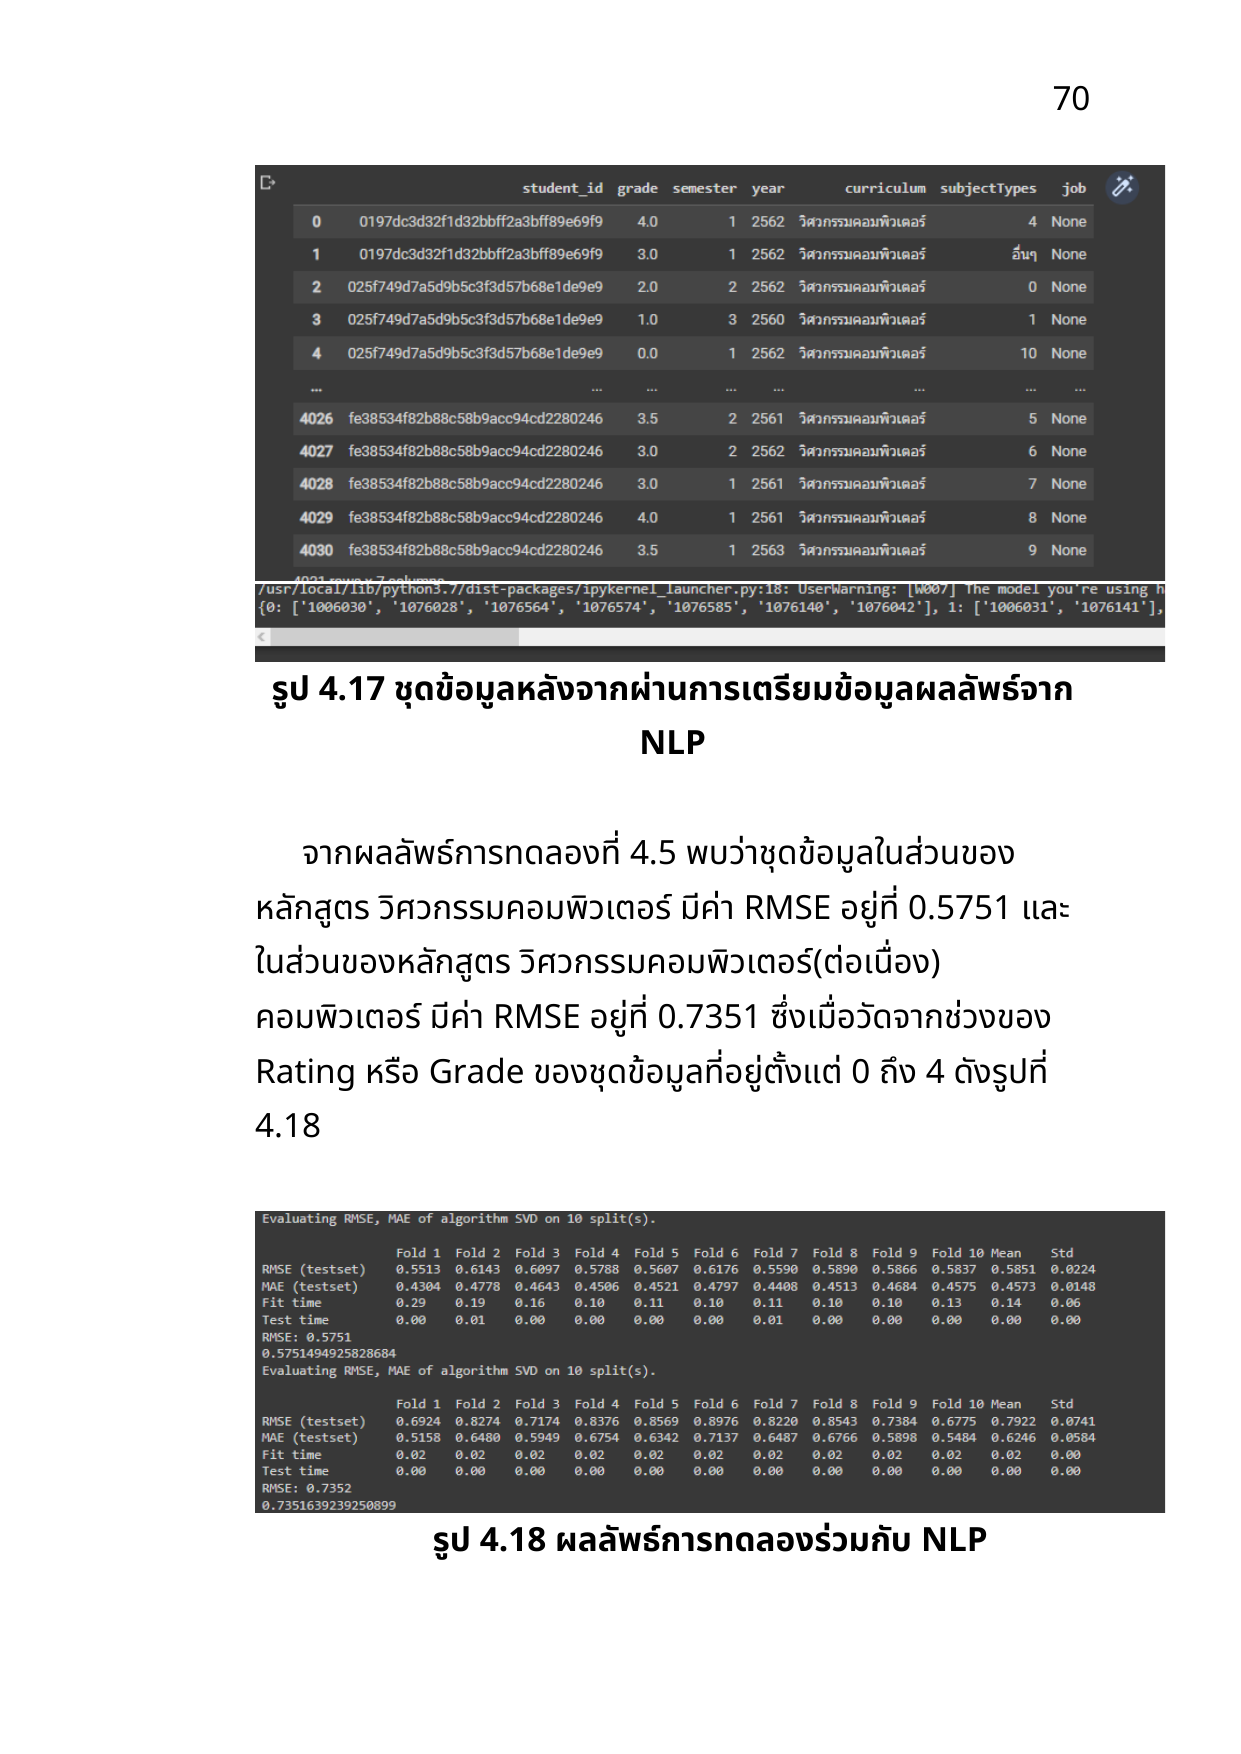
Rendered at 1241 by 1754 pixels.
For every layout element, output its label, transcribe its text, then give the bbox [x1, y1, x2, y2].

text จากผลลัพธ์การทดลองที่ 4.5 พบว่าชุดข้อมูลในส่วนของหลักสูตร วิศวกรรมคอมพิวเตอร์ มีค่า RMSE อยู่ที่ 0.5751 และ ในส่วนของหลักสูตร วิศวกรรมคอมพิวเตอร์(ต่อเนื่อง) คอมพิวเตอร์ มีค่า RMSE อยู่ที่ 0.7351 ซึ่งเมื่อวัดจากช่วงของ Rating หรือ Grade ของชุดข้อมูลที่อยู่ตั้งแต่ 0 ถึง 4 ดังรูปที่ 4.18 [255, 829, 1090, 1147]
text รูป 4.18 ผลลัพธ์การทดลองร่วมกับ NLP [330, 1516, 1090, 1566]
picture [255, 165, 1166, 581]
picture [255, 584, 1166, 662]
text รูป 4.17 ชุดข้อมูลหลังจากผ่านการเตรียมข้อมูลผลลัพธ์จาก NLP [255, 665, 1090, 764]
picture [255, 1211, 1166, 1513]
